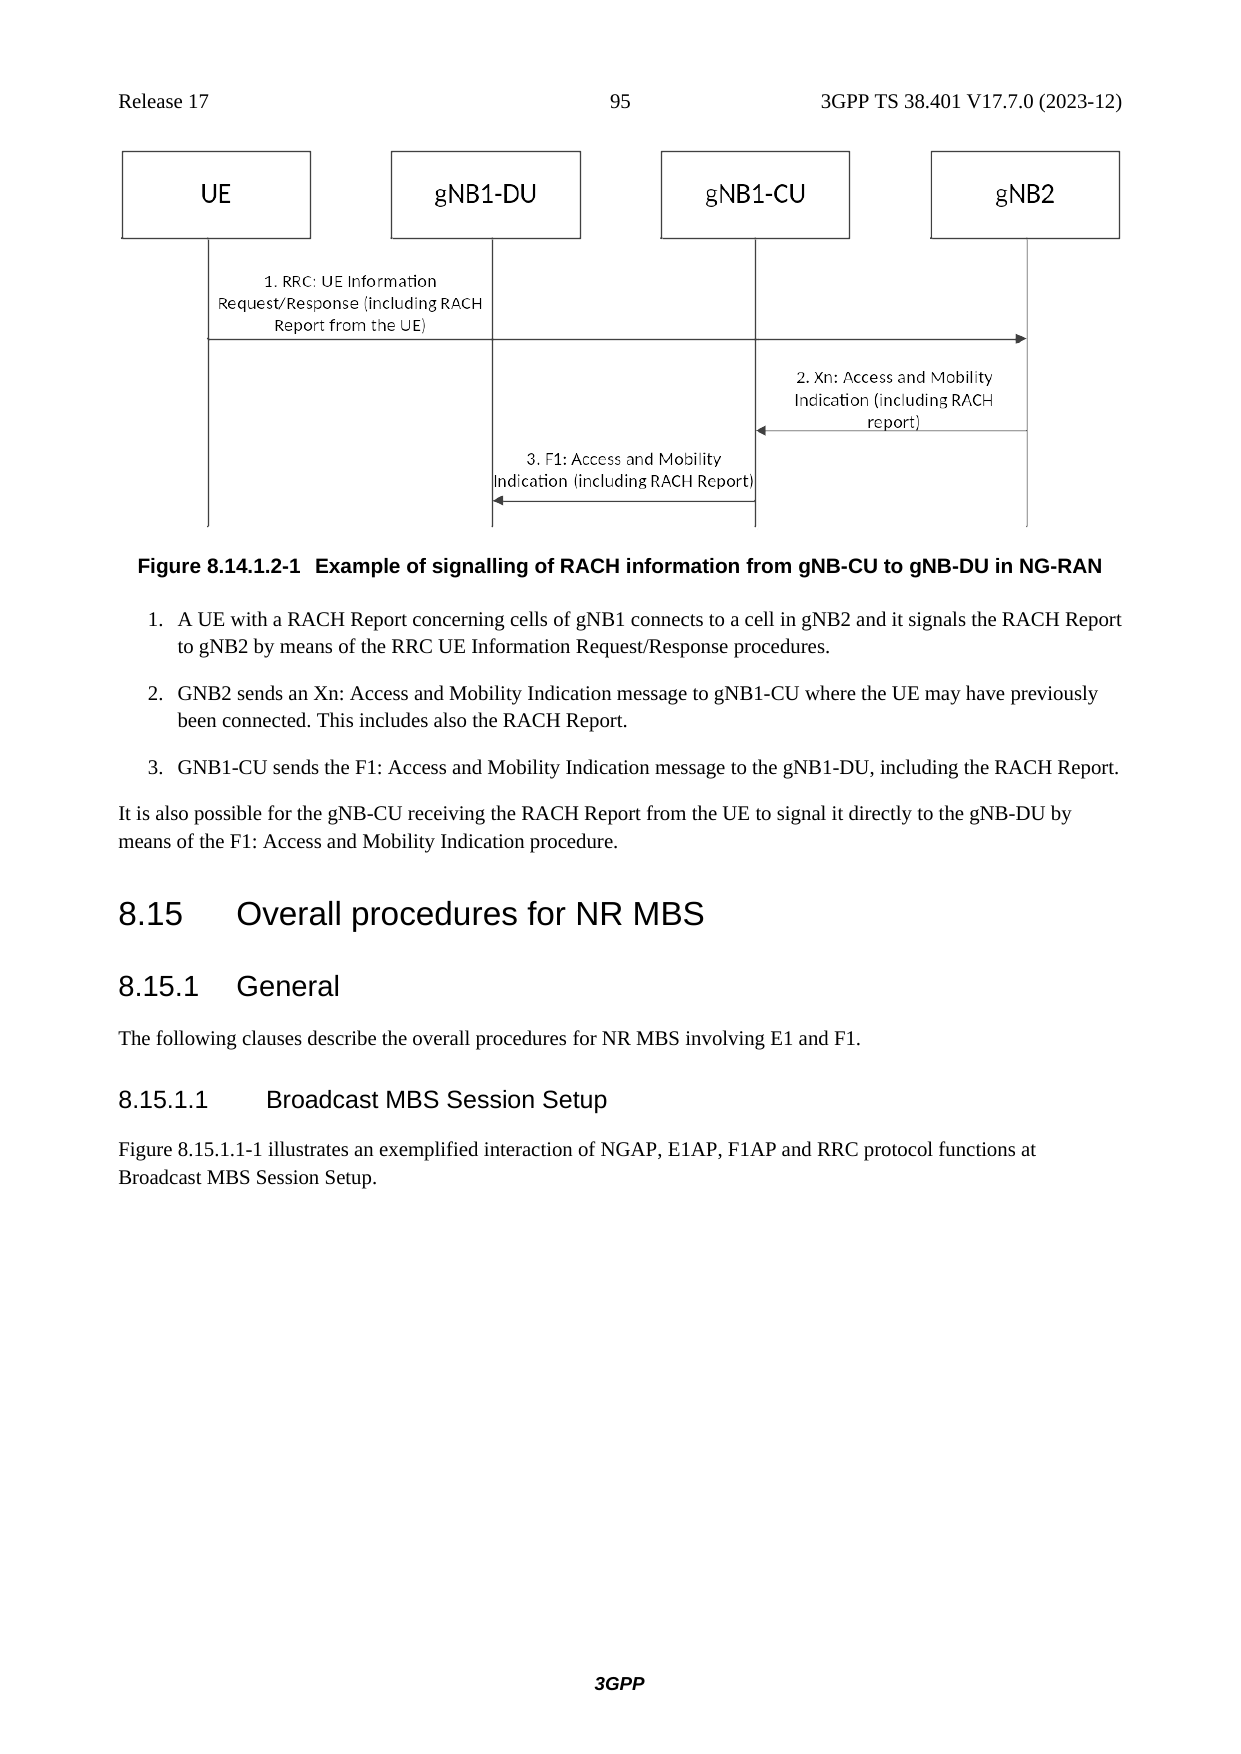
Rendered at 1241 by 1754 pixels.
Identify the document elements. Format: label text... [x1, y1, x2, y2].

text It is also possible for the gNB-CU receiving the RACH Report from the UE to signal it directly to the gNB-DU by means of the F1: Access and Mobility Indication procedure. [118, 801, 1122, 853]
text 2. GNB2 sends an Xn: Access and Mobility Indication message to gNB1-CU where the UE may have previously been connected. This includes also the RACH Report. [148, 681, 1122, 732]
text 3. GNB1-CU sends the F1: Access and Mobility Indication message to the gNB1-DU, including the RACH Report. [148, 754, 1122, 779]
text Figure 8.14.1.2-1 Example of signalling of RACH information from gNB-CU to gNB-DU in NG-RAN [118, 554, 1122, 578]
subtitle 8.15.1 General [118, 969, 1122, 1003]
text Figure 8.15.1.1-1 illustrates an exemplified interaction of NGAP, E1AP, F1AP and RRC protocol functions at Broadcast MBS Session Setup. [118, 1137, 1122, 1189]
subtitle 8.15 Overall procedures for NR MBS [118, 894, 1122, 932]
text 1. A UE with a RACH Report concerning cells of gNB1 connects to a cell in gNB2 and it signals the RACH Report to gNB2 by means of the RRC UE Information Request/Response procedures. [148, 607, 1122, 658]
subtitle 8.15.1.1 Broadcast MBS Session Setup [118, 1085, 1122, 1114]
text The following clauses describe the overall procedures for NR MBS involving E1 and F1. [118, 1026, 1122, 1050]
